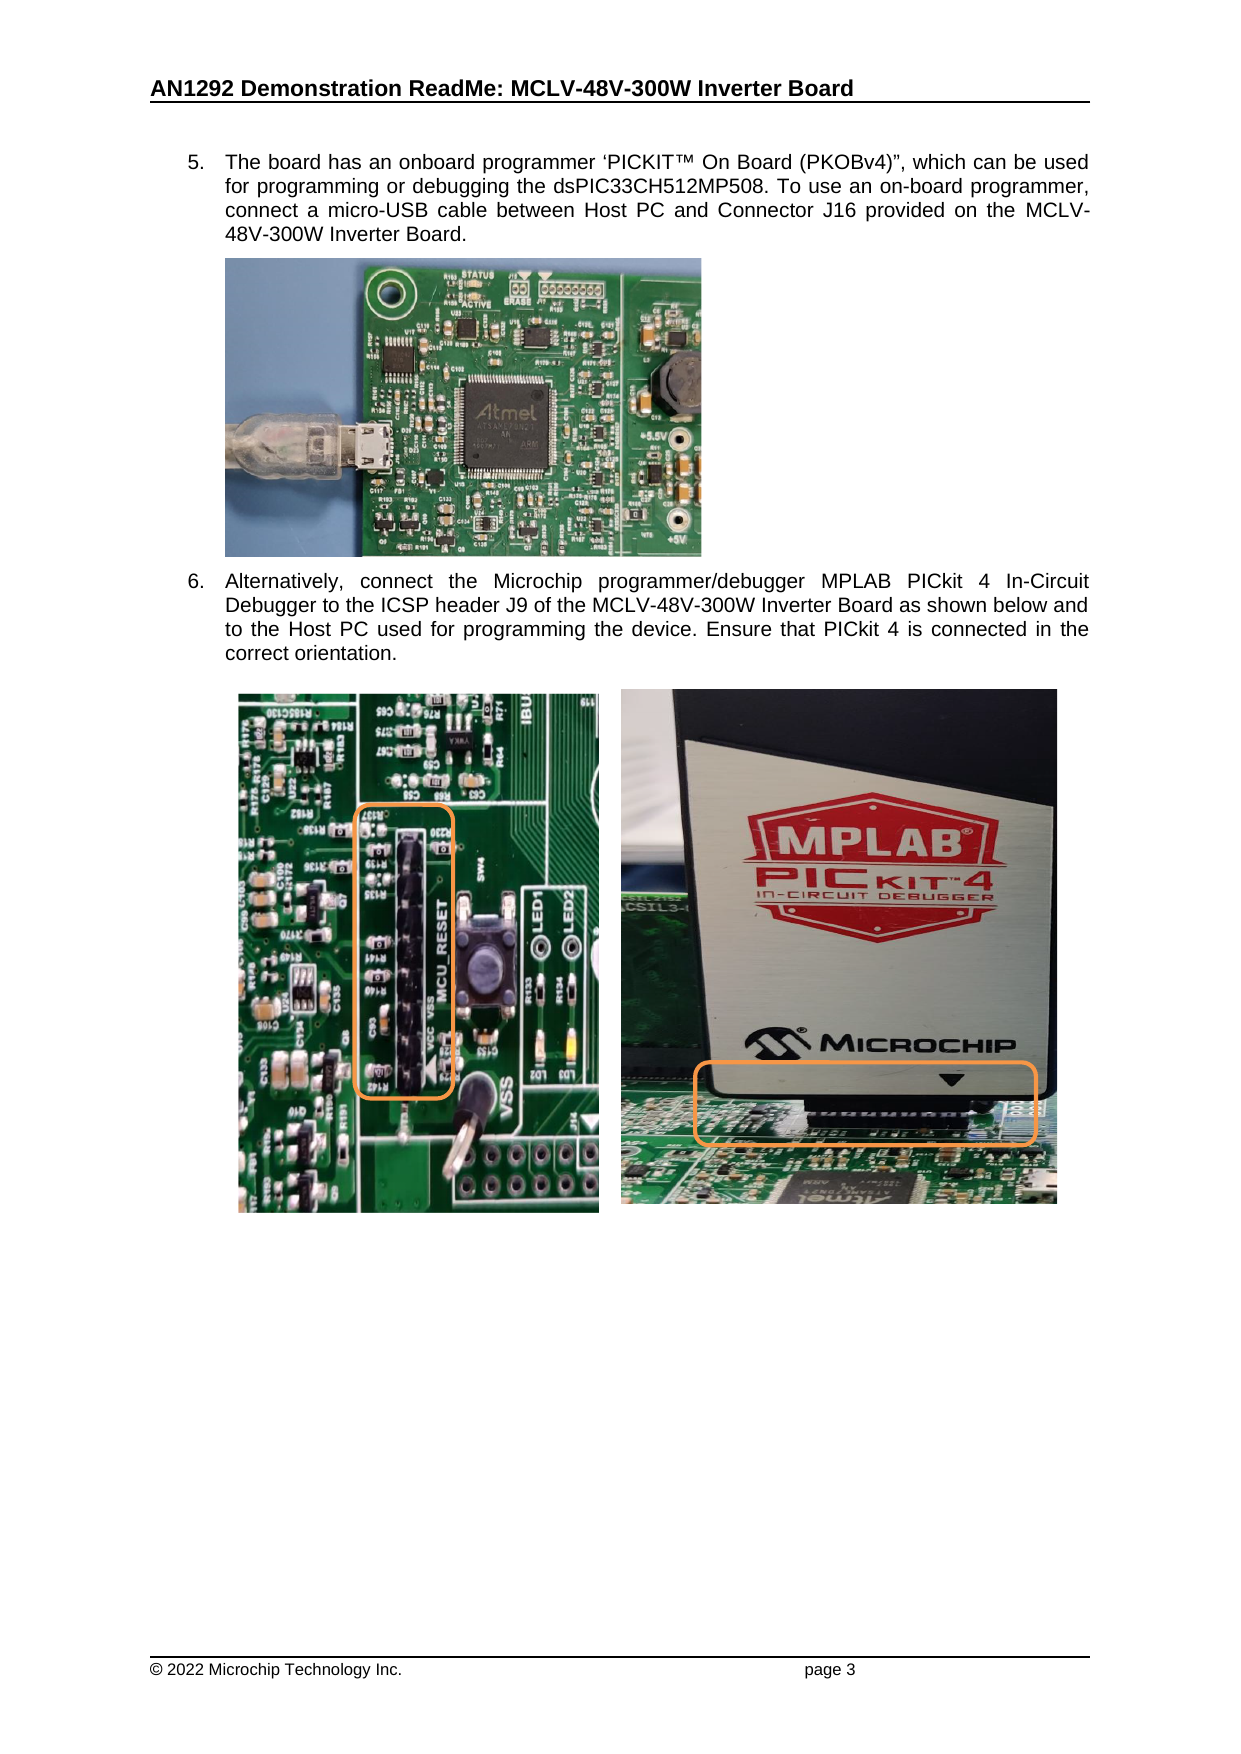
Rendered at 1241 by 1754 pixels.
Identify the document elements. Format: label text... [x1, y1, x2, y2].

picture [225, 258, 702, 557]
list The board has an onboard programmer ‘PICKIT™ On Board (PKOBv4)”, which can be used for programming or debugging the dsPIC33CH512MP508. To use an on-board programmer, connect a micro-USB cable between Host PC and Connector J16 provided on the MCLV-48V-300W Inverter Board. [187, 150, 1090, 246]
picture [621, 689, 1058, 1204]
picture [239, 694, 599, 1212]
table_header [610, 677, 1070, 1225]
table_header [225, 677, 610, 1225]
list Alternatively, connect the Microchip programmer/debugger MPLAB PICkit 4 In-Circuit Debugger to the ICSP header J9 of the MCLV-48V-300W Inverter Board as shown below and to the Host PC used for programming the device. Ensure that PICkit 4 is connected in the correct orientation. [187, 569, 1090, 664]
